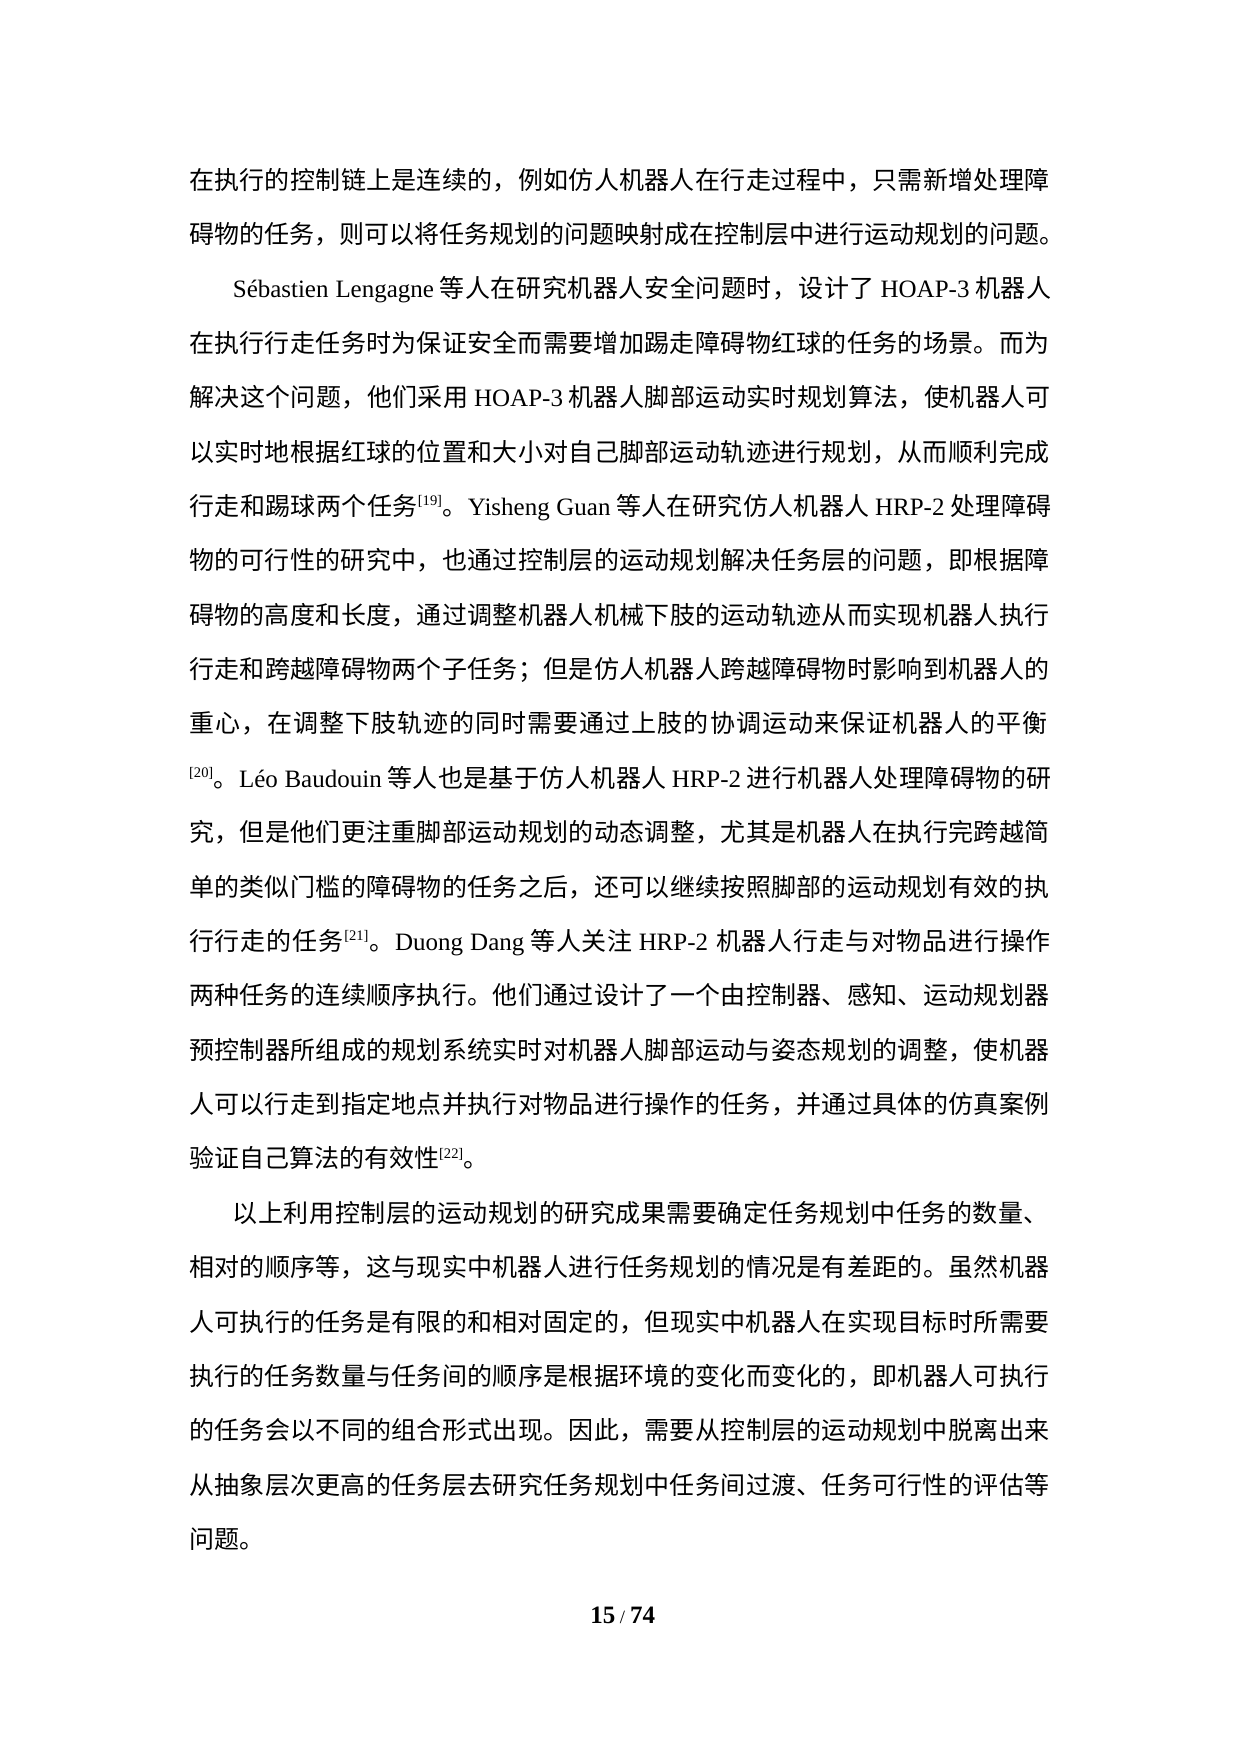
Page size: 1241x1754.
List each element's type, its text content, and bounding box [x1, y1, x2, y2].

text Sébastien Lengagne等人在研究机器人安全问题时，设计了HOAP-3机器人在执行行走任务时为保证安全而需要增加踢走障碍物红球的任务的场景。而为解决这个问题，他们采用HOAP-3机器人脚部运动实时规划算法，使机器人可以实时地根据红球的位置和大小对自己脚部运动轨迹进行规划，从而顺利完成行走和踢球两个任务[19]。Yisheng Guan等人在研究仿人机器人HRP-2处理障碍物的可行性的研究中，也通过控制层的运动规划解决任务层的问题，即根据障碍物的高度和长度，通过调整机器人机械下肢的运动轨迹从而实现机器人执行行走和跨越障碍物两个子任务；但是仿人机器人跨越障碍物时影响到机器人的重心，在调整下肢轨迹的同时需要通过上肢的协调运动来保证机器人的平衡[20]。Léo Baudouin等人也是基于仿人机器人HRP-2进行机器人处理障碍物的研究，但是他们更注重脚部运动规划的动态调整，尤其是机器人在执行完跨越简单的类似门槛的障碍物的任务之后，还可以继续按照脚部的运动规划有效的执行行走的任务[21]。Duong Dang等人关注HRP-2 机器人行走与对物品进行操作两种任务的连续顺序执行。他们通过设计了一个由控制器、感知、运动规划器、预控制器所组成的规划系统实时对机器人脚部运动与姿态规划的调整，使机器人可以行走到指定地点并执行对物品进行操作的任务，并通过具体的仿真案例验证自己算法的有效性[22]。 [189, 269, 1051, 1175]
text 以上利用控制层的运动规划的研究成果需要确定任务规划中任务的数量、相对的顺序等，这与现实中机器人进行任务规划的情况是有差距的。虽然机器人可执行的任务是有限的和相对固定的，但现实中机器人在实现目标时所需要执行的任务数量与任务间的顺序是根据环境的变化而变化的，即机器人可执行的任务会以不同的组合形式出现。因此，需要从控制层的运动规划中脱离出来，从抽象层次更高的任务层去研究任务规划中任务间过渡、任务可行性的评估等问题。 [189, 1193, 1051, 1556]
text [189, 160, 1051, 251]
